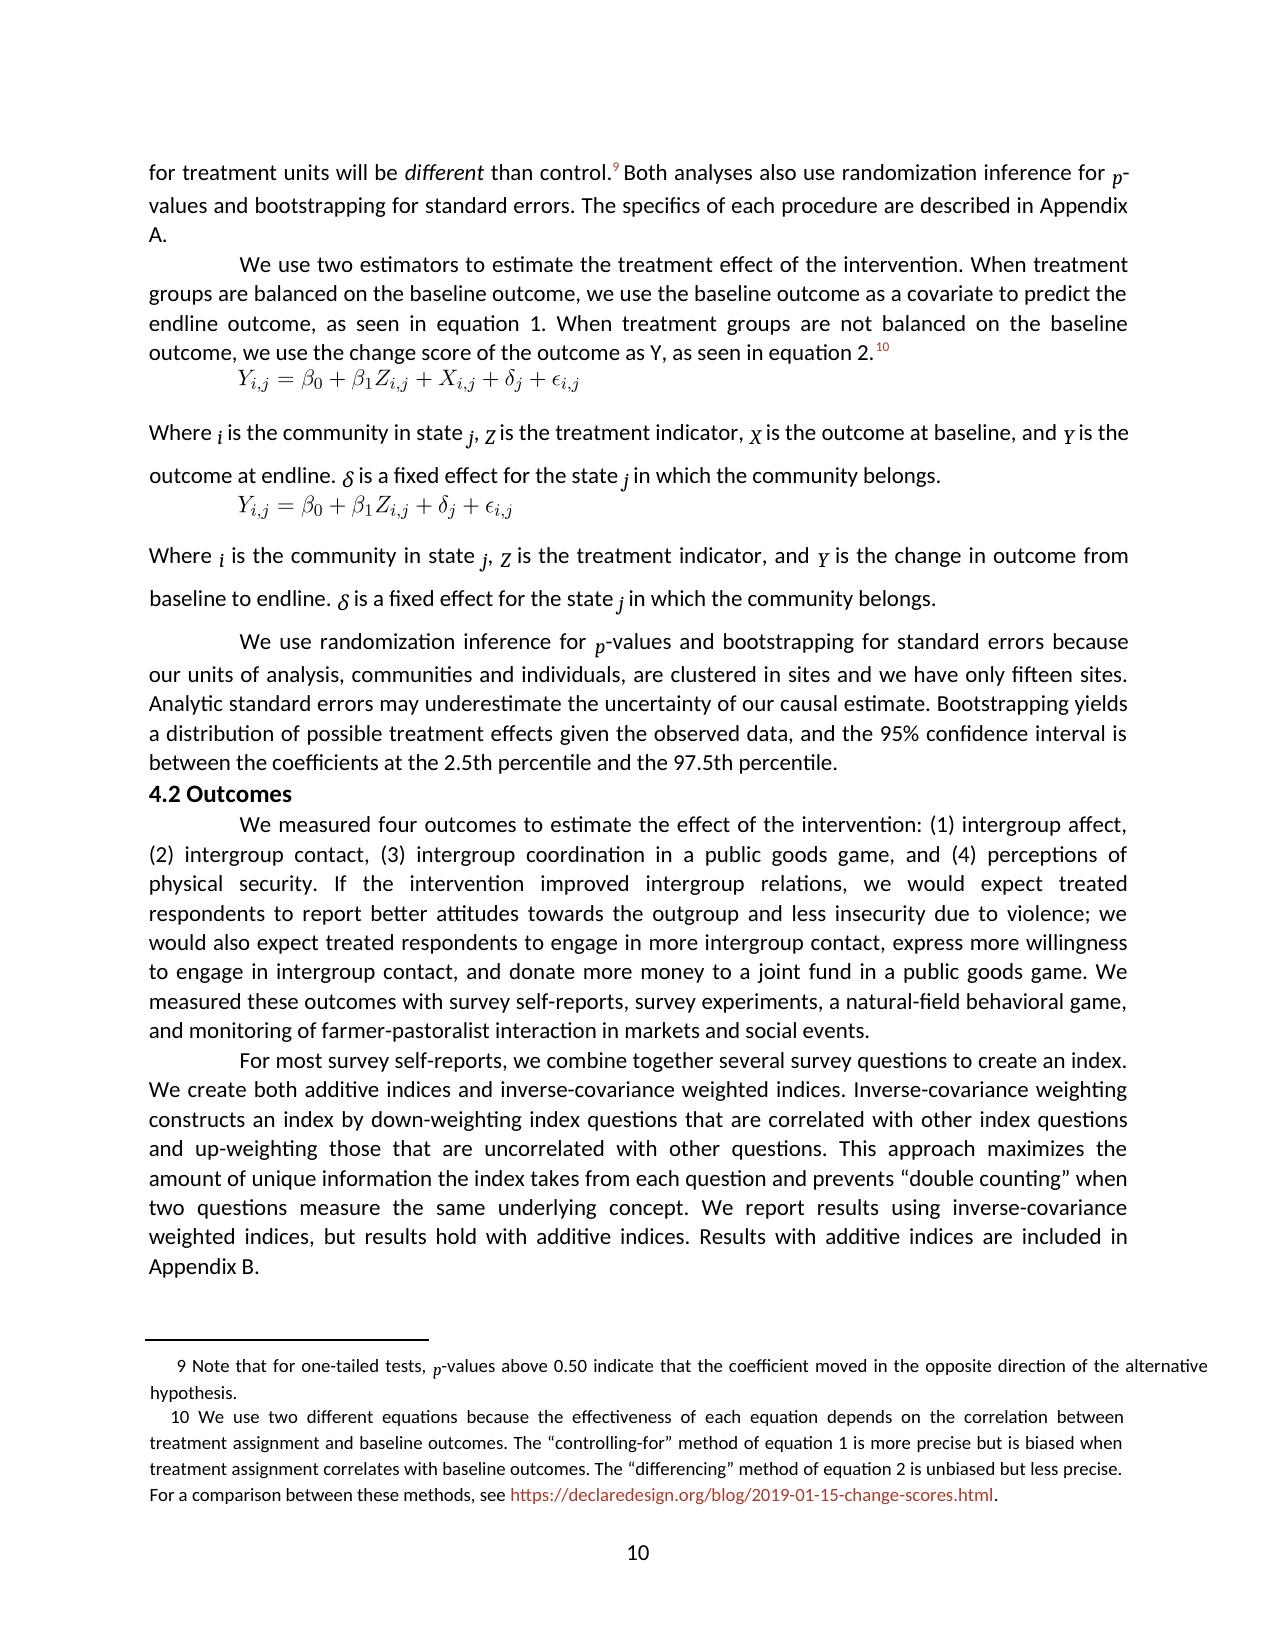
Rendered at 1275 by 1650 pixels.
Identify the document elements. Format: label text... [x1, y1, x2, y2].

text We use two estimators to estimate the treatment effect of the intervention. When treatment groups are balanced on the baseline outcome, we use the baseline outcome as a covariate to predict the endline outcome, as seen in equation 1. When treatment groups are not balanced on the baseline outcome, we use the change score of the outcome as Y, as seen in equation 2. [148, 250, 1129, 366]
text We measured four outcomes to estimate the effect of the intervention: (1) intergroup affect, (2) intergroup contact, (3) intergroup coordination in a public goods game, and (4) perceptions of physical security. If the intervention improved intergroup relations, we would expect treated respondents to report better attitudes towards the outgroup and less insecurity due to violence; we would also expect treated respondents to engage in more intergroup contact, express more willingness to engage in intergroup contact, and donate more money to a joint fund in a public goods game. We measured these outcomes with survey self-reports, survey experiments, a natural-field behavioral game, and monitoring of farmer-pastoralist interaction in markets and social events. [148, 811, 1129, 1044]
text We use randomization inference for p-values and bootstrapping for standard errors because our units of analysis, communities and individuals, are clustered in sites and we have only fifteen sites. Analytic standard errors may underestimate the uncertainty of our causal estimate. Bootstrapping yields a distribution of possible treatment effects given the observed data, and the 95% confidence interval is between the coefficients at the 2.5th percentile and the 97.5th percentile. [148, 618, 1129, 776]
text Where i is the community in state j, Z is the treatment indicator, and Y is the change in outcome from baseline to endline. δ is a fixed effect for the state j in which the community belongs. [148, 532, 1129, 615]
subtitle 4.2 Outcomes [148, 778, 1170, 808]
text For most survey self-reports, we combine together several survey questions to create an index. We create both additive indices and inverse-covariance weighted indices. Inverse-covariance weighting constructs an index by down-weighting index questions that are correlated with other index questions and up-weighting those that are uncorrelated with other questions. This approach maximizes the amount of unique information the index takes from each question and prevents “double counting” when two questions measure the same underlying concept. We report results using inverse-covariance weighted indices, but results hold with additive indices. Results with additive indices are included in Appendix B. [148, 1046, 1129, 1280]
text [148, 149, 1129, 248]
text Where i is the community in state j, Z is the treatment indicator, X is the outcome at baseline, and Y is the outcome at endline. δ is a fixed effect for the state j in which the community belongs. [148, 409, 1129, 492]
picture [237, 368, 579, 392]
picture [237, 494, 512, 519]
